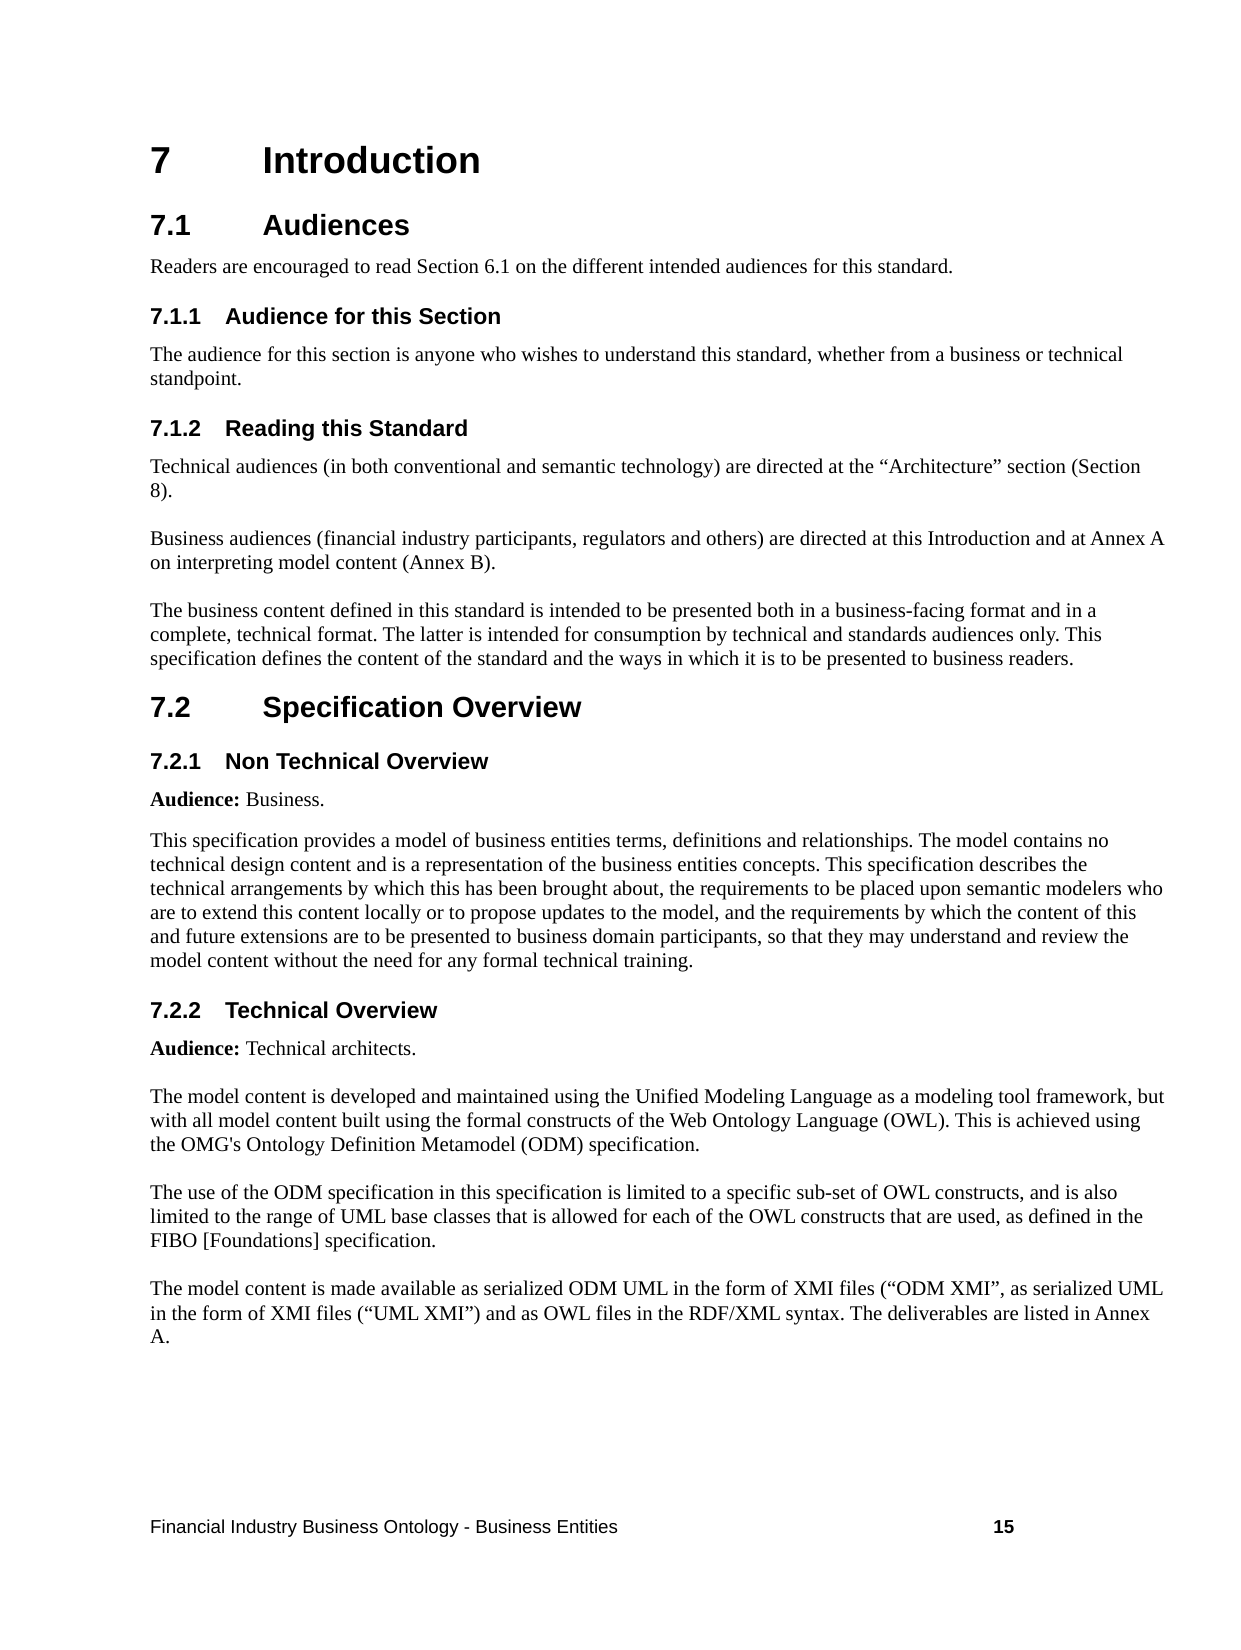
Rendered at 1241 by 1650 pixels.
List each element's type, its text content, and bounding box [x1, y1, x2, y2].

subtitle Audiences [150, 208, 1165, 242]
text The audience for this section is anyone who wishes to understand this standard, whether from a business or technical standpoint. [150, 342, 1165, 390]
subtitle Introduction [150, 138, 1165, 181]
text Business audiences (financial industry participants, regulators and others) are directed at this Introduction and at Annex A on interpreting model content (Annex B). [150, 526, 1165, 574]
subtitle 7.2.2 Technical Overview [150, 997, 1165, 1023]
subtitle 7.1.1 Audience for this Section [150, 303, 1165, 329]
text Readers are encouraged to read Section 6.1 on the different intended audiences for this standard. [150, 254, 1165, 278]
text The business content defined in this standard is intended to be presented both in a business-facing format and in a complete, technical format. The latter is intended for consumption by technical and standards audiences only. This specification defines the content of the standard and the ways in which it is to be presented to business readers. [150, 598, 1165, 670]
text Audience: Technical architects. [150, 1036, 1165, 1060]
text Audience: Business. [150, 787, 1165, 811]
text The use of the ODM specification in this specification is limited to a specific sub-set of OWL constructs, and is also limited to the range of UML base classes that is allowed for each of the OWL constructs that are used, as defined in the FIBO [Foundations] specification. [150, 1180, 1165, 1252]
text This specification provides a model of business entities terms, definitions and relationships. The model contains no technical design content and is a representation of the business entities concepts. This specification describes the technical arrangements by which this has been brought about, the requirements to be placed upon semantic modelers who are to extend this content locally or to propose updates to the model, and the requirements by which the content of this and future extensions are to be presented to business domain participants, so that they may understand and review the model content without the need for any formal technical training. [150, 827, 1165, 972]
subtitle 7.1.2 Reading this Standard [150, 415, 1165, 441]
text Technical audiences (in both conventional and semantic technology) are directed at the “Architecture” section (Section 8). [150, 453, 1165, 502]
subtitle 7.2.1 Non Technical Overview [150, 748, 1165, 774]
text The model content is made available as serialized ODM UML in the form of XMI files (“ODM XMI”, as serialized UML in the form of XMI files (“UML XMI”) and as OWL files in the RDF/XML syntax. The deliverables are listed in Annex A. [150, 1276, 1165, 1348]
text The model content is developed and maintained using the Unified Modeling Language as a modeling tool framework, but with all model content built using the formal constructs of the Web Ontology Language (OWL). This is achieved using the OMG's Ontology Definition Metamodel (ODM) specification. [150, 1084, 1165, 1156]
subtitle Specification Overview [150, 689, 1165, 723]
